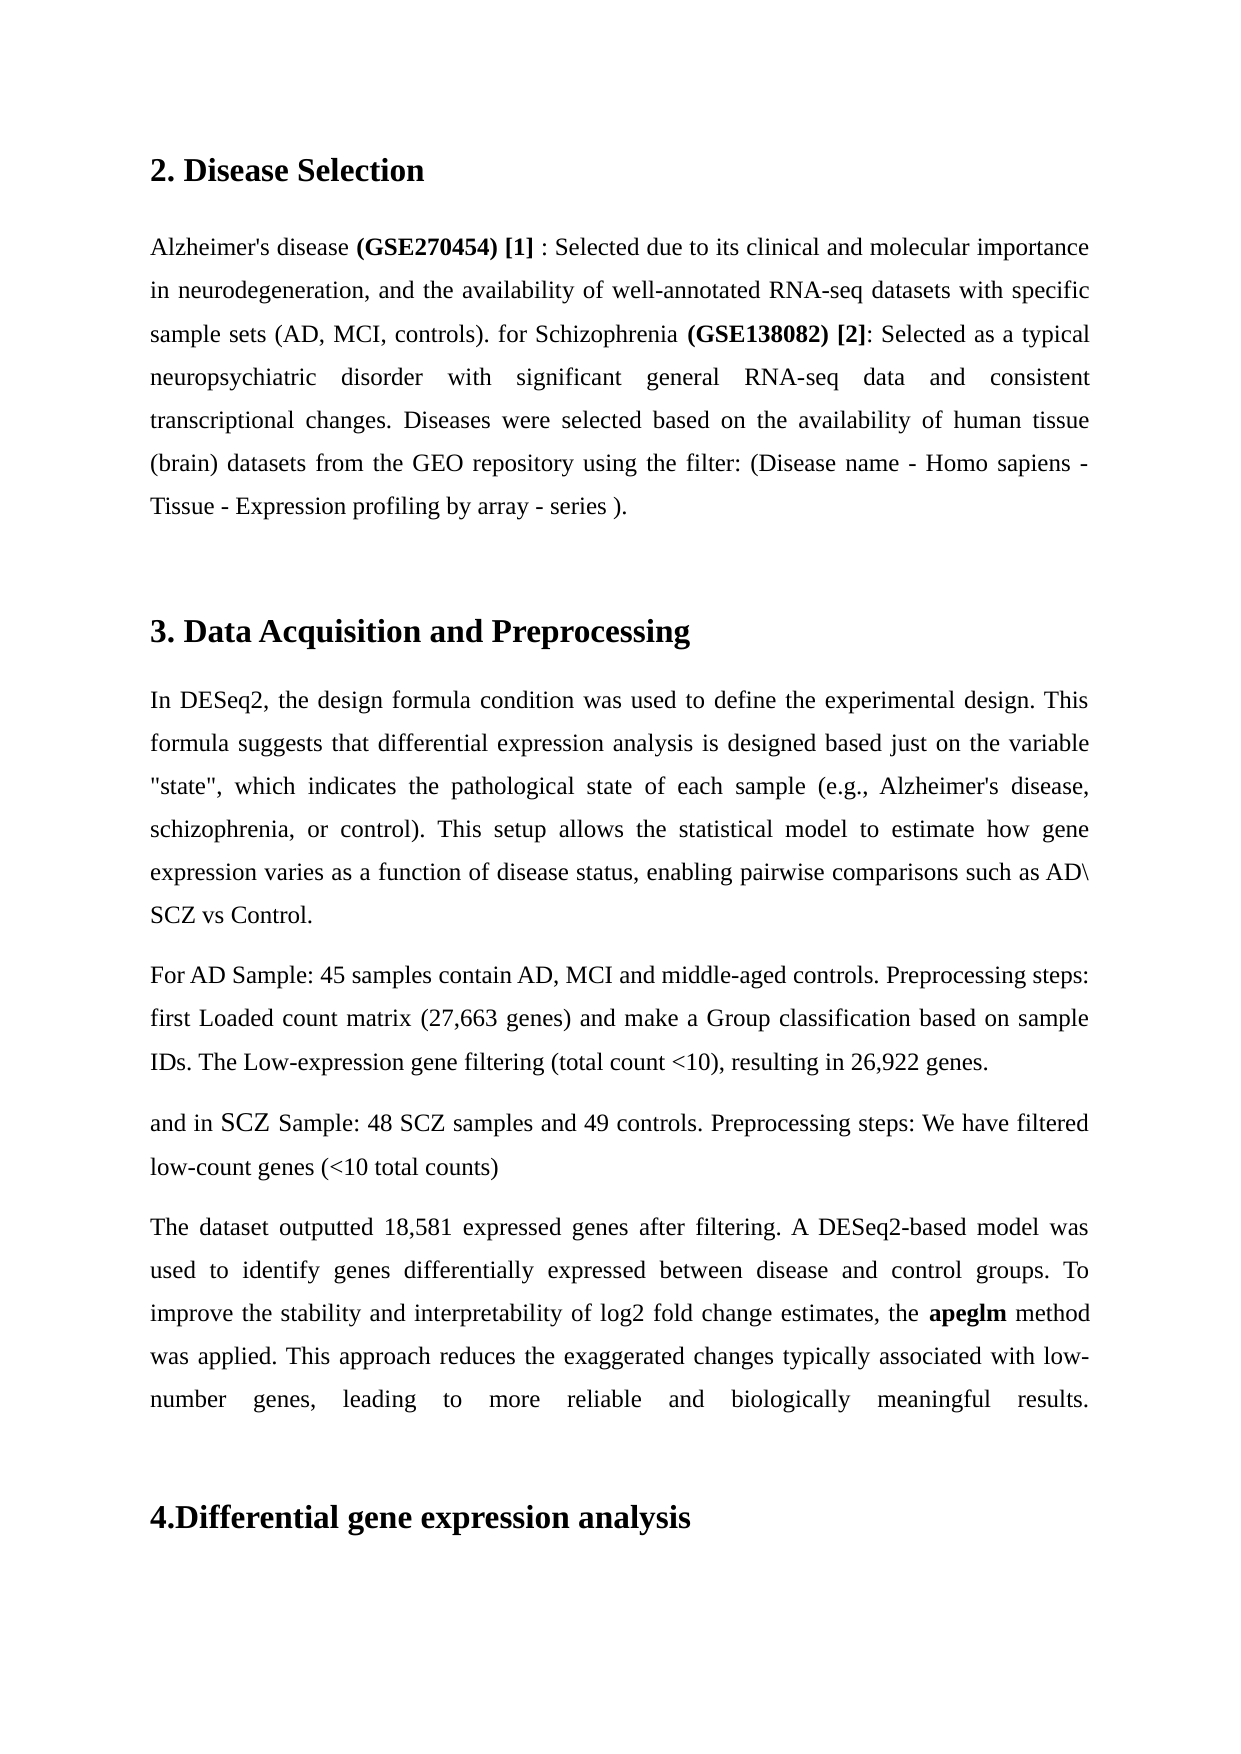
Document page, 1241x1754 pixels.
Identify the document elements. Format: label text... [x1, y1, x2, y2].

text 4.Differential gene expression analysis [150, 1498, 1090, 1536]
text 2. Disease Selection [150, 150, 1090, 188]
text 3. Data Acquisition and Preprocessing [150, 611, 1090, 649]
text In DESeq2, the design formula condition was used to define the experimental design. This formula suggests that differential expression analysis is designed based just on the variable "state", which indicates the pathological state of each sample (e.g., Alzheimer's disease, schizophrenia, or control). This setup allows the statistical model to estimate how gene expression varies as a function of disease status, enabling pairwise comparisons such as AD\SCZ vs Control. [150, 685, 1090, 929]
text The dataset outputted 18,581 expressed genes after filtering. A DESeq2-based model was used to identify genes differentially expressed between disease and control groups. To improve the stability and interpretability of log2 fold change estimates, the apeglm method was applied. This approach reduces the exaggerated changes typically associated with low-number genes, leading to more reliable and biologically meaningful results. [150, 1212, 1090, 1464]
text and in SCZ Sample: 48 SCZ samples and 49 controls. Preprocessing steps: We have filtered low-count genes (<10 total counts) [150, 1106, 1090, 1181]
text For AD Sample: 45 samples contain AD, MCI and middle-aged controls. Preprocessing steps: first Loaded count matrix (27,663 genes) and make a Group classification based on sample IDs. The Low-expression gene filtering (total count <10), resulting in 26,922 genes. [150, 960, 1090, 1075]
text Alzheimer's disease (GSE270454) : Selected due to its clinical and molecular importance in neurodegeneration, and the availability of well-annotated RNA-seq datasets with specific sample sets (AD, MCI, controls). for Schizophrenia (GSE138082) : Selected as a typical neuropsychiatric disorder with significant general RNA-seq data and consistent transcriptional changes. Diseases were selected based on the availability of human tissue (brain) datasets from the GEO repository using the filter: (Disease name - Homo sapiens -Tissue - Expression profiling by array - series ). [150, 232, 1090, 520]
